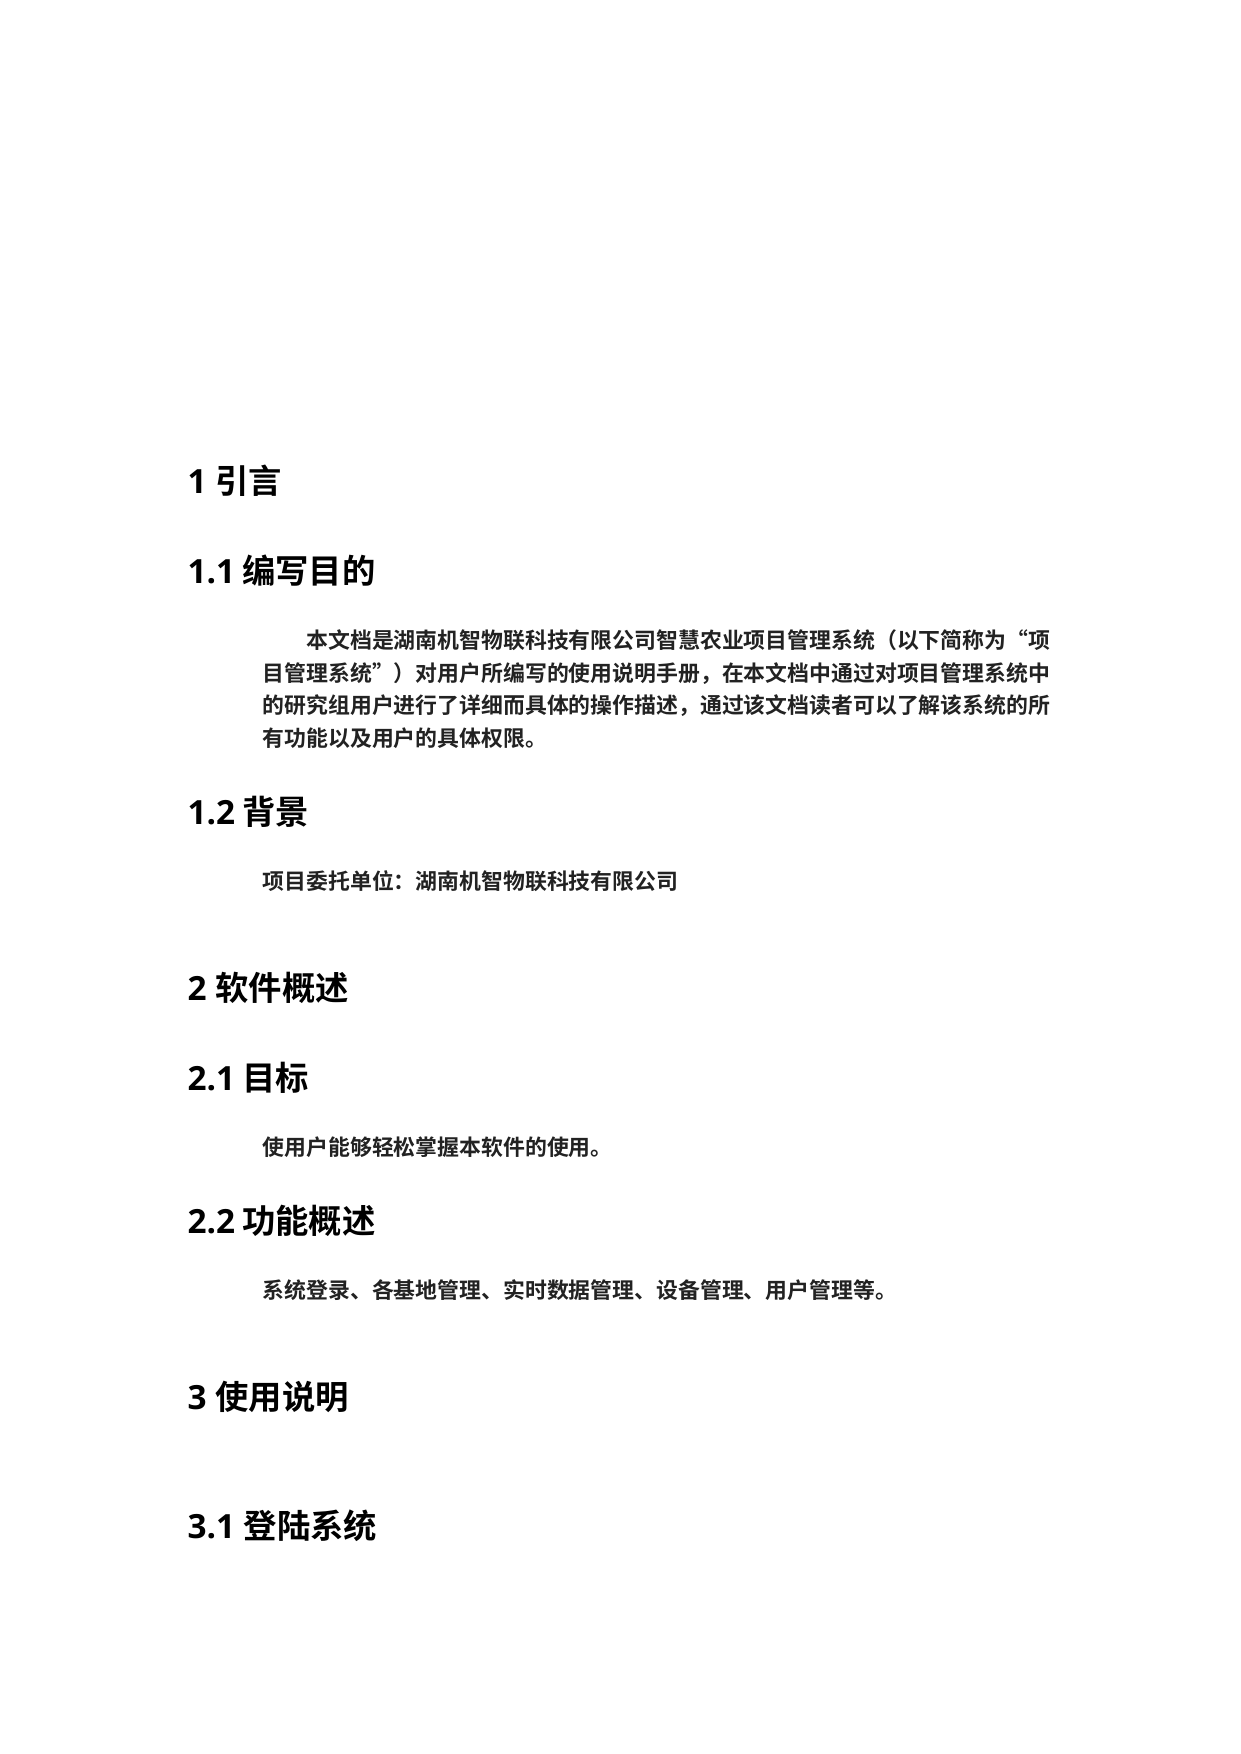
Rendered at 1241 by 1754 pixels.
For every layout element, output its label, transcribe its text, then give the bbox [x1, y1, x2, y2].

title 2 软件概述 [187, 953, 1053, 1018]
subtitle 2.2功能概述 [187, 1187, 1053, 1252]
title 1 引言 [187, 447, 1053, 512]
list 本文档是湖南机智物联科技有限公司智慧农业项目管理系统（以下简称为“项目管理系统”）对用户所编写的使用说明手册，在本文档中通过对项目管理系统中的研究组用户进行了详细而具体的操作描述，通过该文档读者可以了解该系统的所有功能以及用户的具体权限。 [262, 623, 1053, 753]
title 3 使用说明 [187, 1362, 1053, 1427]
subtitle 2.1目标 [187, 1043, 1053, 1108]
list 系统登录、各基地管理、实时数据管理、设备管理、用户管理等。 [262, 1272, 1053, 1305]
subtitle 1.2背景 [187, 778, 1053, 843]
text 使用户能够轻松掌握本软件的使用。 [262, 1129, 1053, 1162]
subtitle 1.1编写目的 [187, 537, 1053, 602]
subtitle 3.1 登陆系统 [187, 1491, 1053, 1556]
list 项目委托单位：湖南机智物联科技有限公司 [262, 863, 1053, 896]
